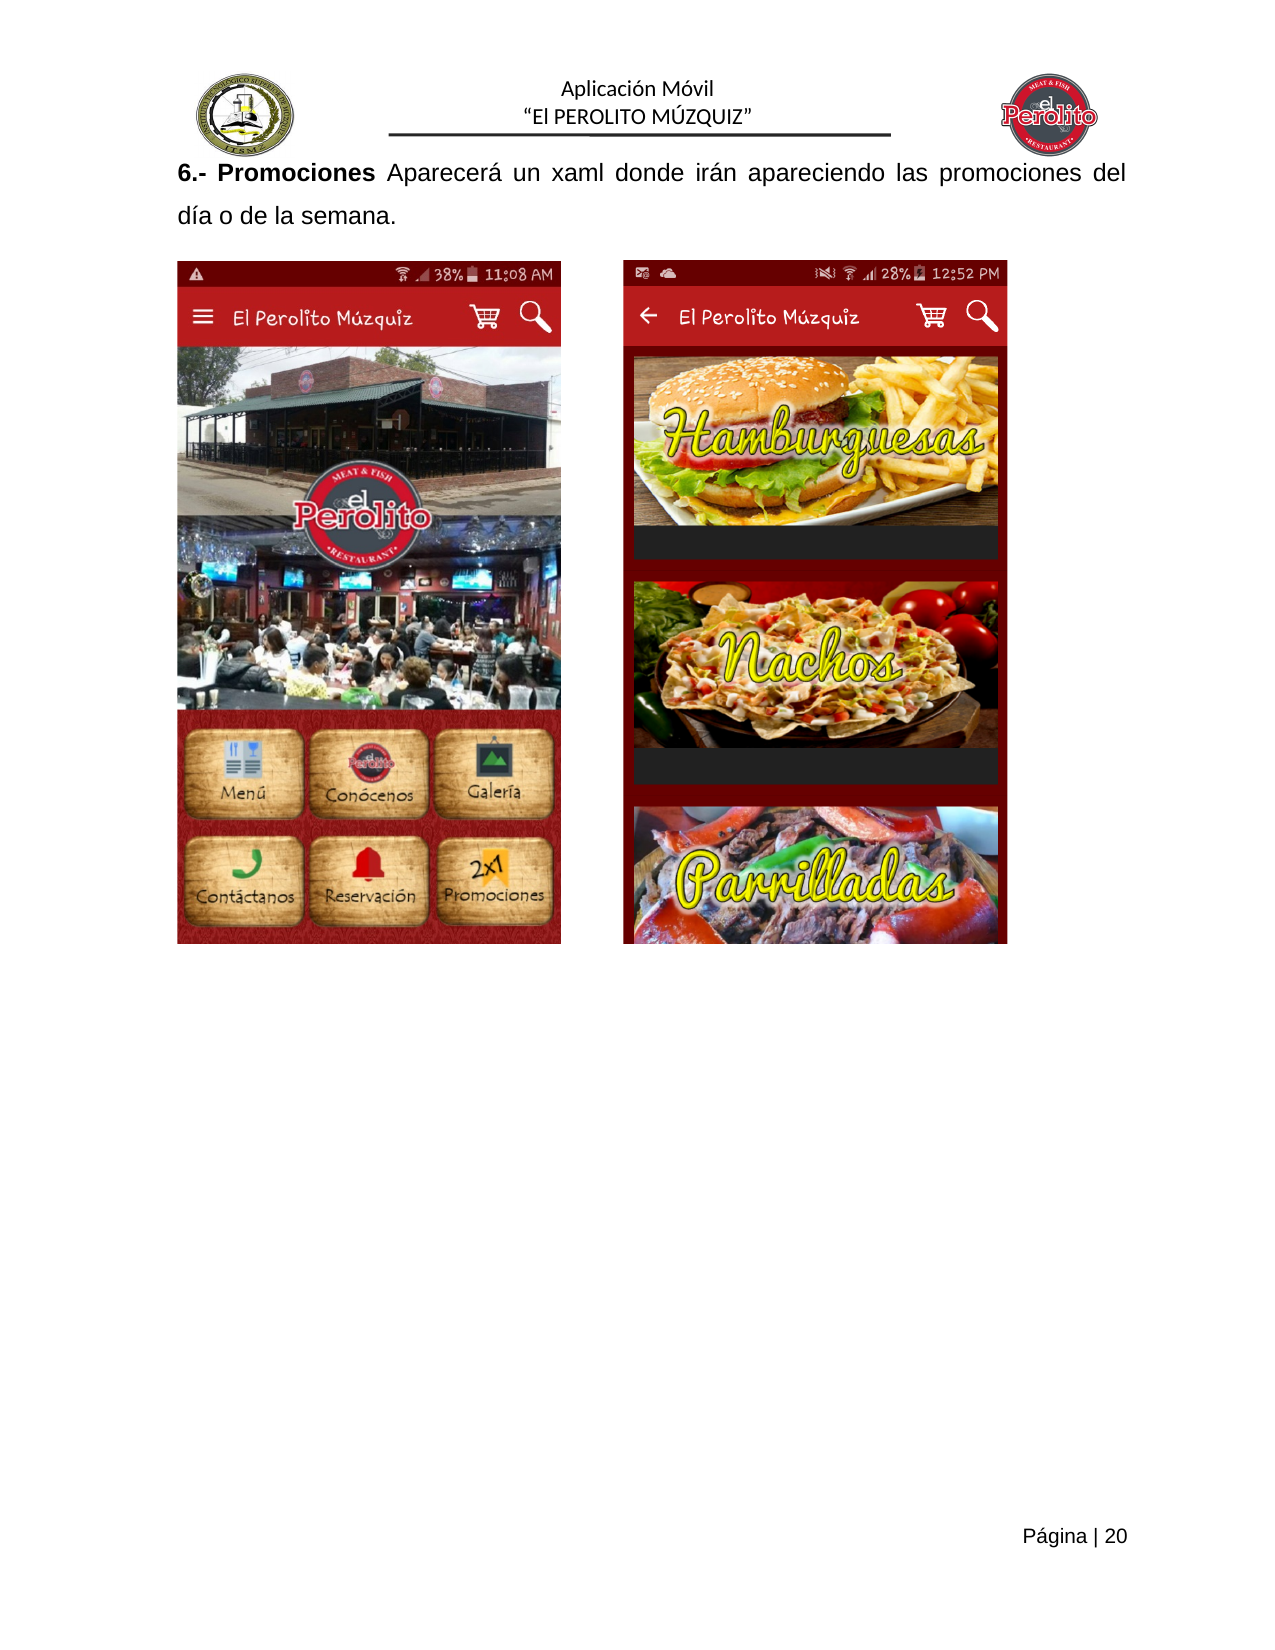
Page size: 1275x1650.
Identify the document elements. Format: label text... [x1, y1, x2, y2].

picture [177, 261, 561, 944]
picture [623, 260, 1008, 944]
picture [992, 73, 1108, 158]
text 6.- Promociones Aparecerá un xaml donde irán apareciendo las promociones del día o de la semana. [177, 158, 1127, 230]
picture [193, 71, 296, 158]
